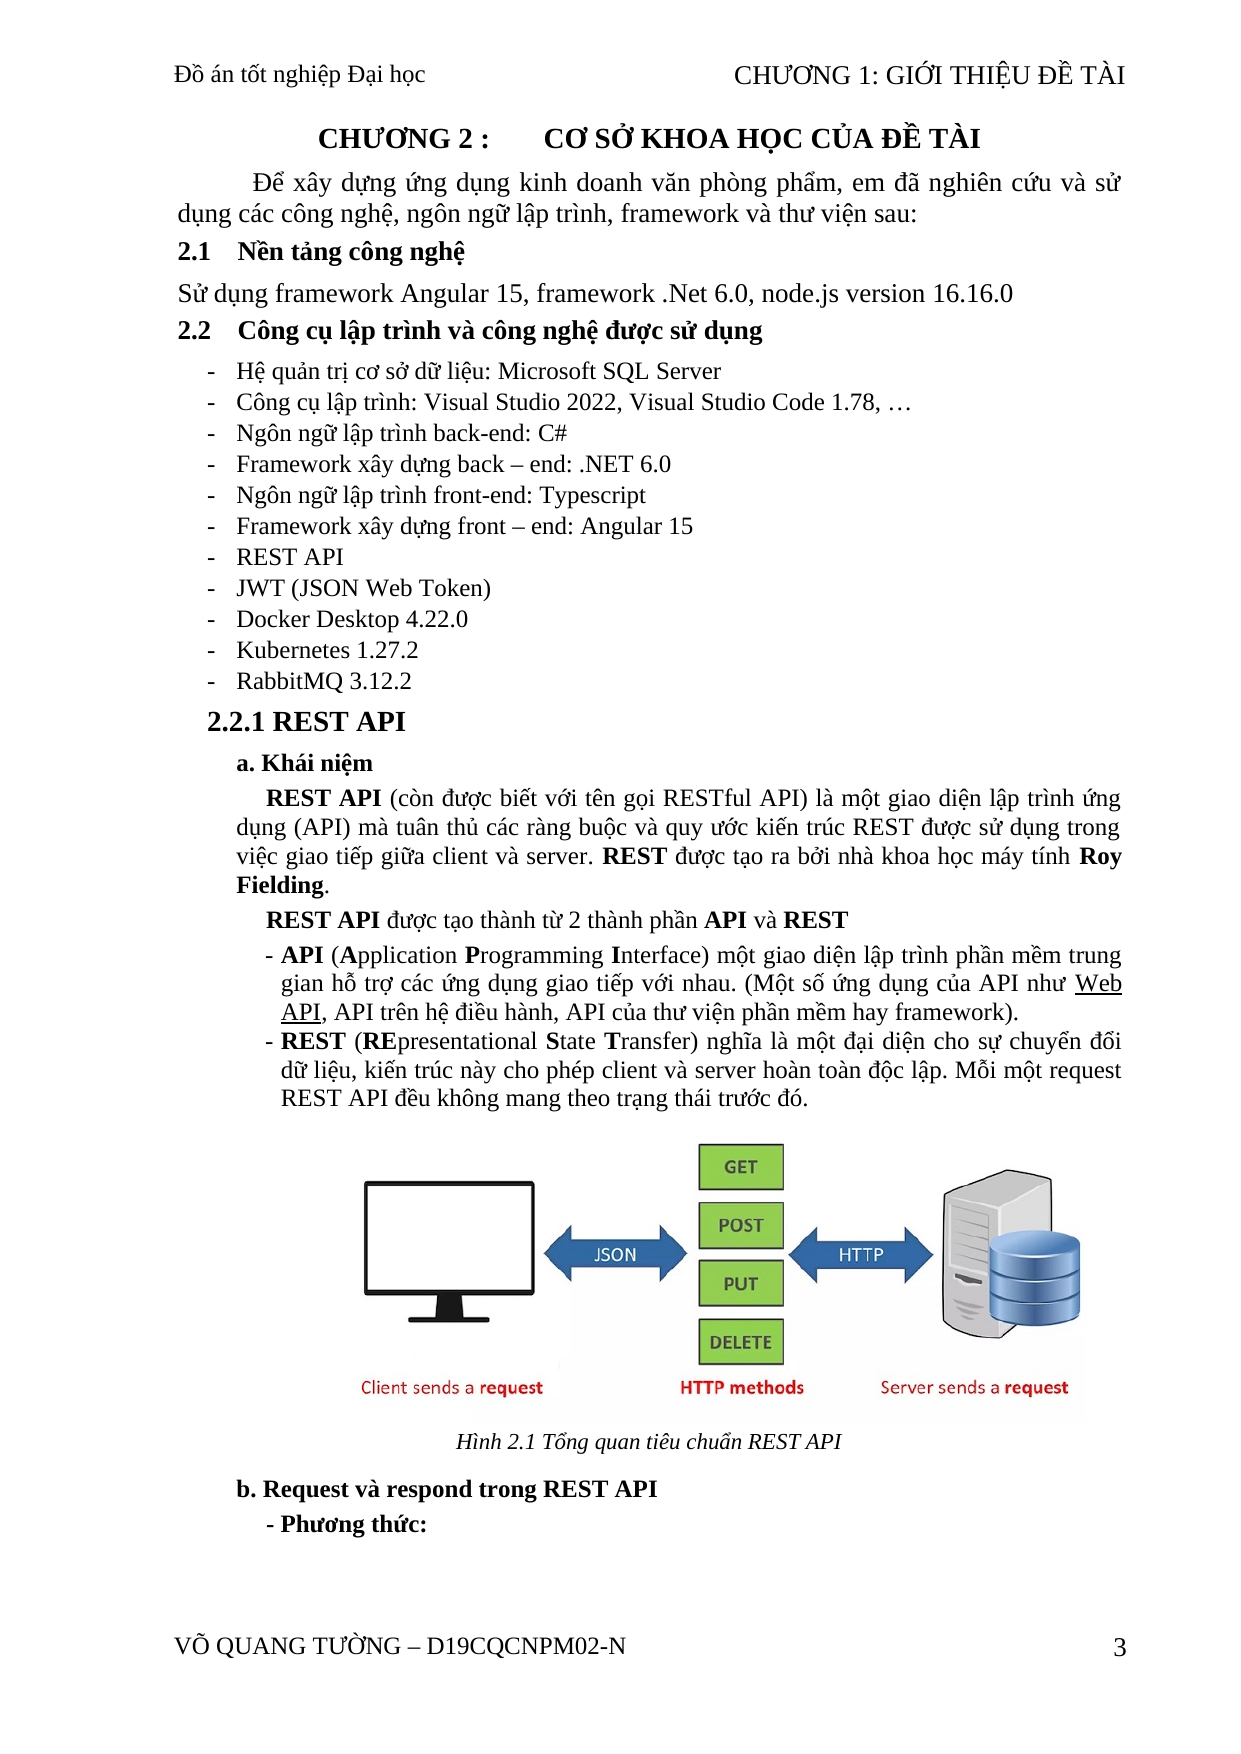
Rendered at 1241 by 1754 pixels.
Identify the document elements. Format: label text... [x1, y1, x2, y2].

list Hệ quản trị cơ sở dữ liệu: Microsoft SQL Server [207, 356, 1122, 385]
subtitle CƠ SỞ KHOA HỌC CỦA ĐỀ TÀI [177, 121, 1122, 155]
text Hình 2.1 Tổng quan tiêu chuẩn REST API [177, 1428, 1122, 1454]
list Docker Desktop 4.22.0 [207, 604, 1122, 633]
subtitle Nền tảng công nghệ [177, 235, 1122, 266]
text Để xây dựng ứng dụng kinh doanh văn phòng phẩm, em đã nghiên cứu và sử dụng các công nghệ, ngôn ngữ lập trình, framework và thư viện sau: [177, 166, 1122, 228]
text b. Request và respond trong REST API [207, 1474, 1122, 1503]
list Framework xây dựng back – end: .NET 6.0 [207, 449, 1122, 478]
list API (Application Programming Interface) một giao diện lập trình phần mềm trung gian hỗ trợ các ứng dụng giao tiếp với nhau. (Một số ứng dụng của API như Web API, API trên hệ điều hành, API của thư viện phần mềm hay framework). [265, 940, 1122, 1026]
picture [331, 1118, 1086, 1422]
text - Phương thức: [207, 1509, 1122, 1538]
list Công cụ lập trình: Visual Studio 2022, Visual Studio Code 1.78, … [207, 387, 1122, 416]
subtitle Công cụ lập trình và công nghệ được sử dụng [177, 314, 1122, 345]
text Sử dụng framework Angular 15, framework .Net 6.0, node.js version 16.16.0 [177, 277, 1122, 308]
list Kubernetes 1.27.2 [207, 635, 1122, 664]
list Ngôn ngữ lập trình back-end: C# [207, 418, 1122, 447]
list REST (REpresentational State Transfer) nghĩa là một đại diện cho sự chuyển đổi dữ liệu, kiến trúc này cho phép client và server hoàn toàn độc lập. Mỗi một request REST API đều không mang theo trạng thái trước đó. [265, 1026, 1122, 1112]
list RabbitMQ 3.12.2 [207, 666, 1122, 695]
subtitle 2.2.1 REST API [207, 704, 1122, 737]
text REST API được tạo thành từ 2 thành phần API và REST [236, 905, 1122, 933]
text a. Khái niệm [236, 748, 1122, 777]
list Ngôn ngữ lập trình front-end: Typescript [207, 480, 1122, 509]
list JWT (JSON Web Token) [207, 573, 1122, 602]
text REST API (còn được biết với tên gọi RESTful API) là một giao diện lập trình ứng dụng (API) mà tuân thủ các ràng buộc và quy ước kiến trúc REST được sử dụng trong việc giao tiếp giữa client và server. REST được tạo ra bởi nhà khoa học máy tính Roy Fielding. [236, 783, 1122, 898]
list REST API [207, 542, 1122, 571]
list Framework xây dựng front – end: Angular 15 [207, 511, 1122, 540]
